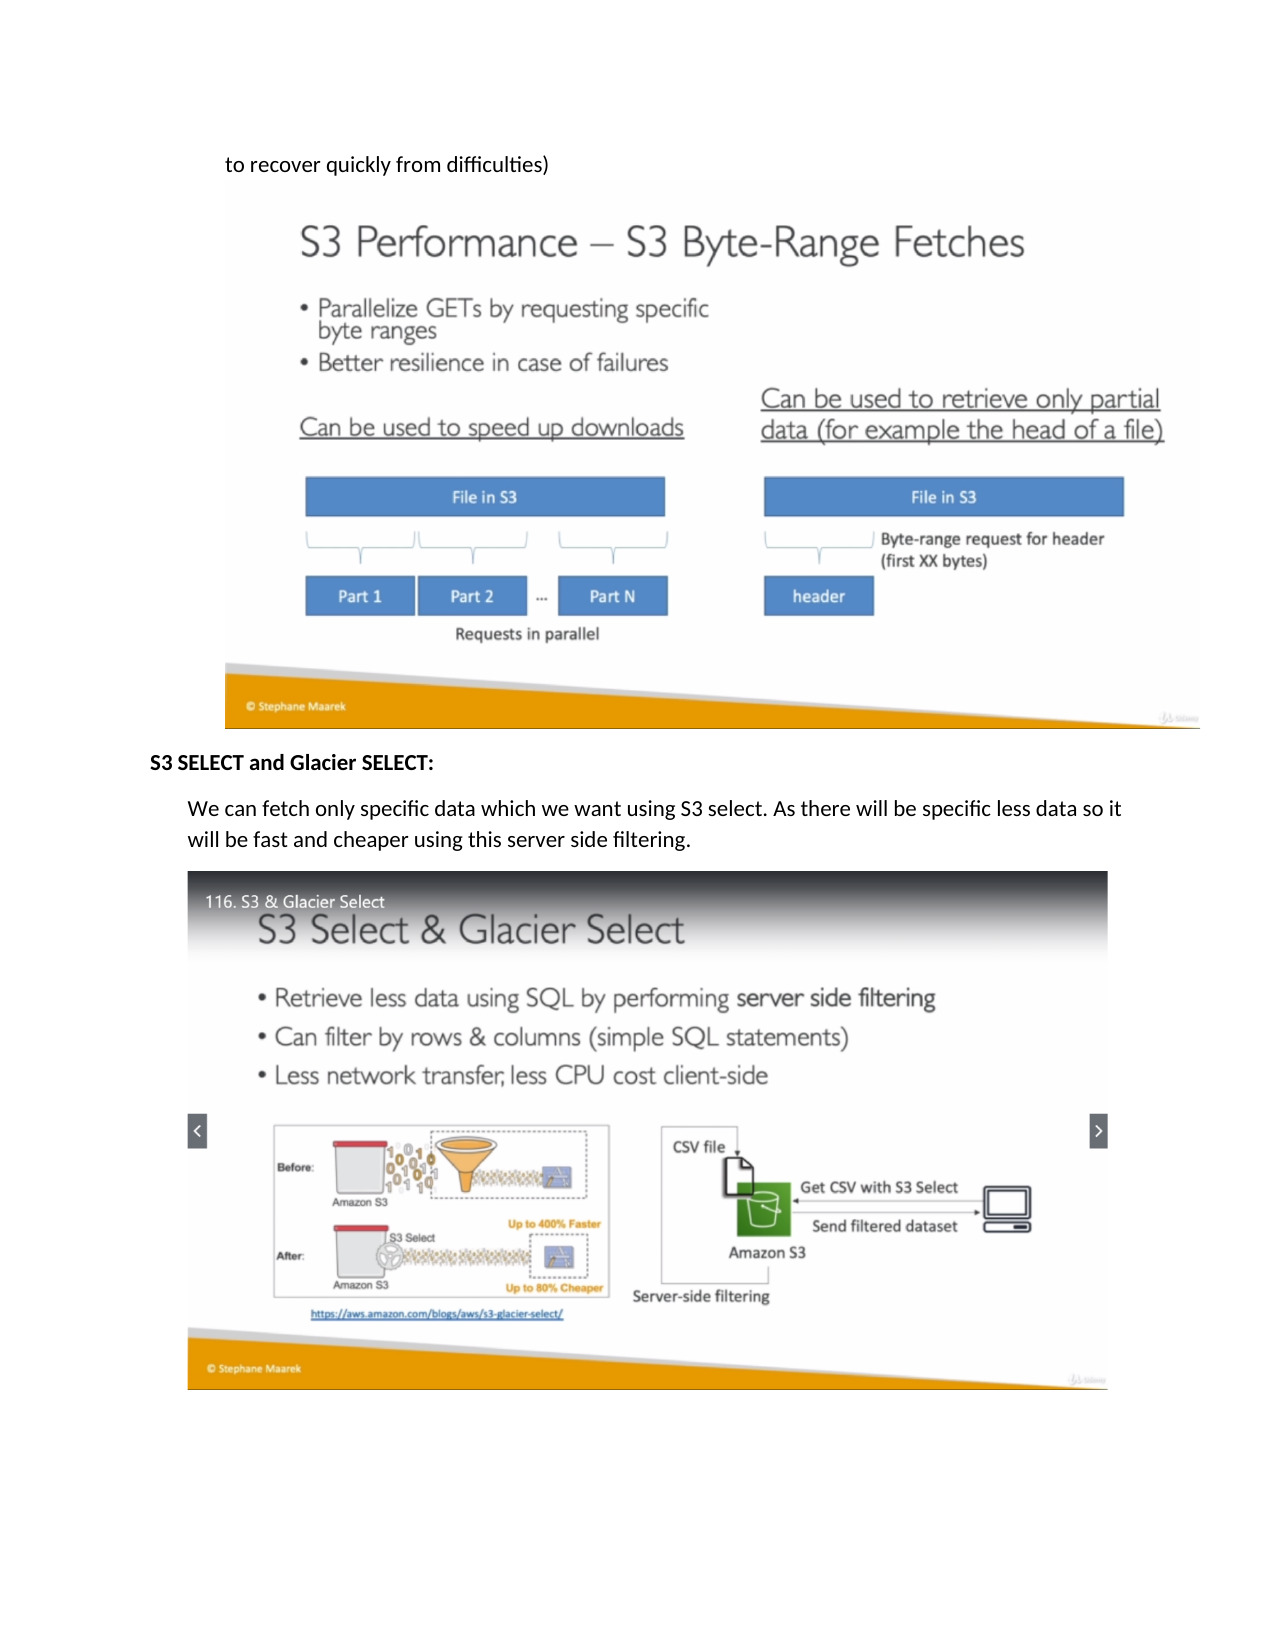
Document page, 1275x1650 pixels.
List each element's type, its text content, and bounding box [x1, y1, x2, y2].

picture [187, 871, 1108, 1390]
picture [225, 180, 1200, 729]
text S3 SELECT and Glacier SELECT: [150, 748, 1125, 776]
text We can fetch only specific data which we want using S3 select. As there will be specific less data so it will be fast and cheaper using this server side filtering. [187, 794, 1125, 853]
